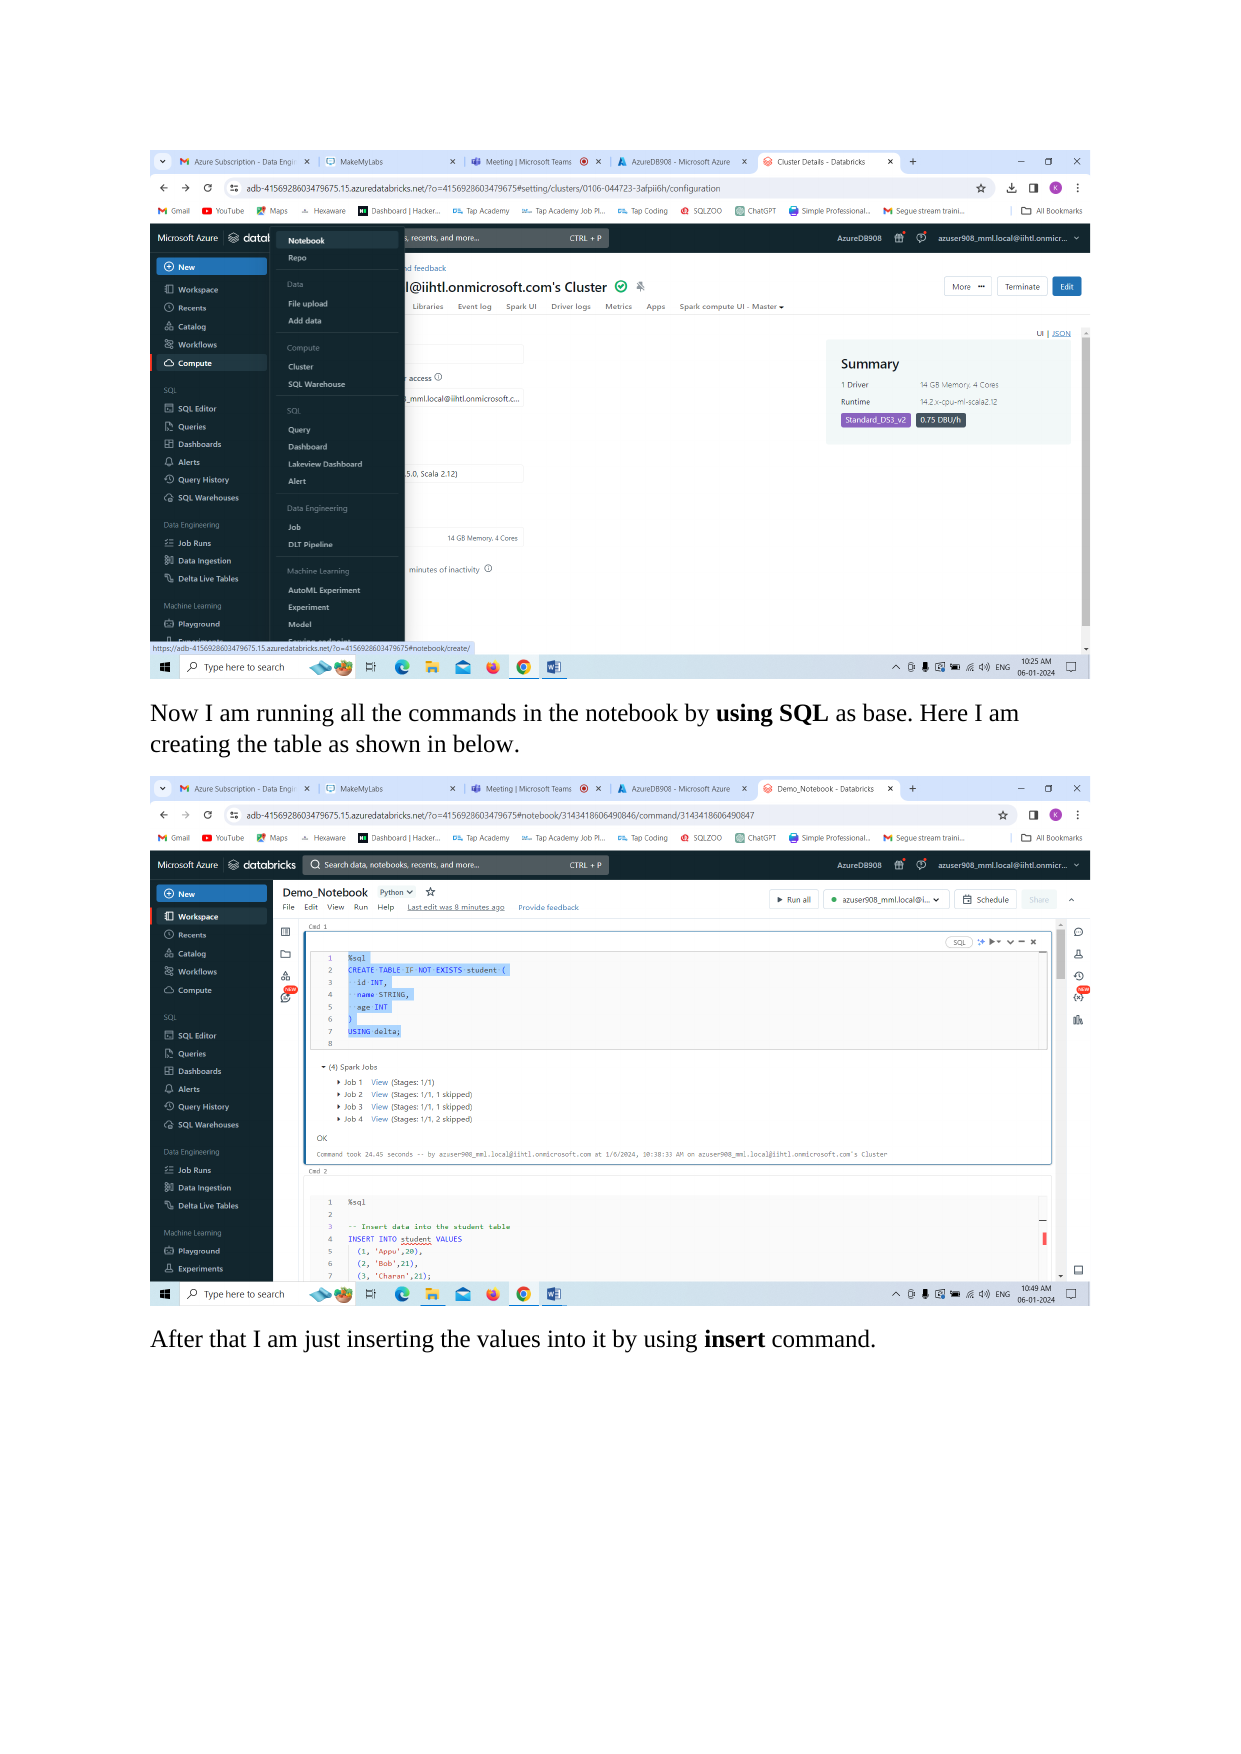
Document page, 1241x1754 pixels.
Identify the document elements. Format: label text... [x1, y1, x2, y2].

picture [150, 776, 1091, 1306]
text Now I am running all the commands in the notebook by using SQL as base. Here I am creating the table as shown in below. [150, 698, 1090, 757]
picture [150, 150, 1091, 679]
text After that I am just inserting the values into it by using insert command. [150, 1324, 1090, 1353]
